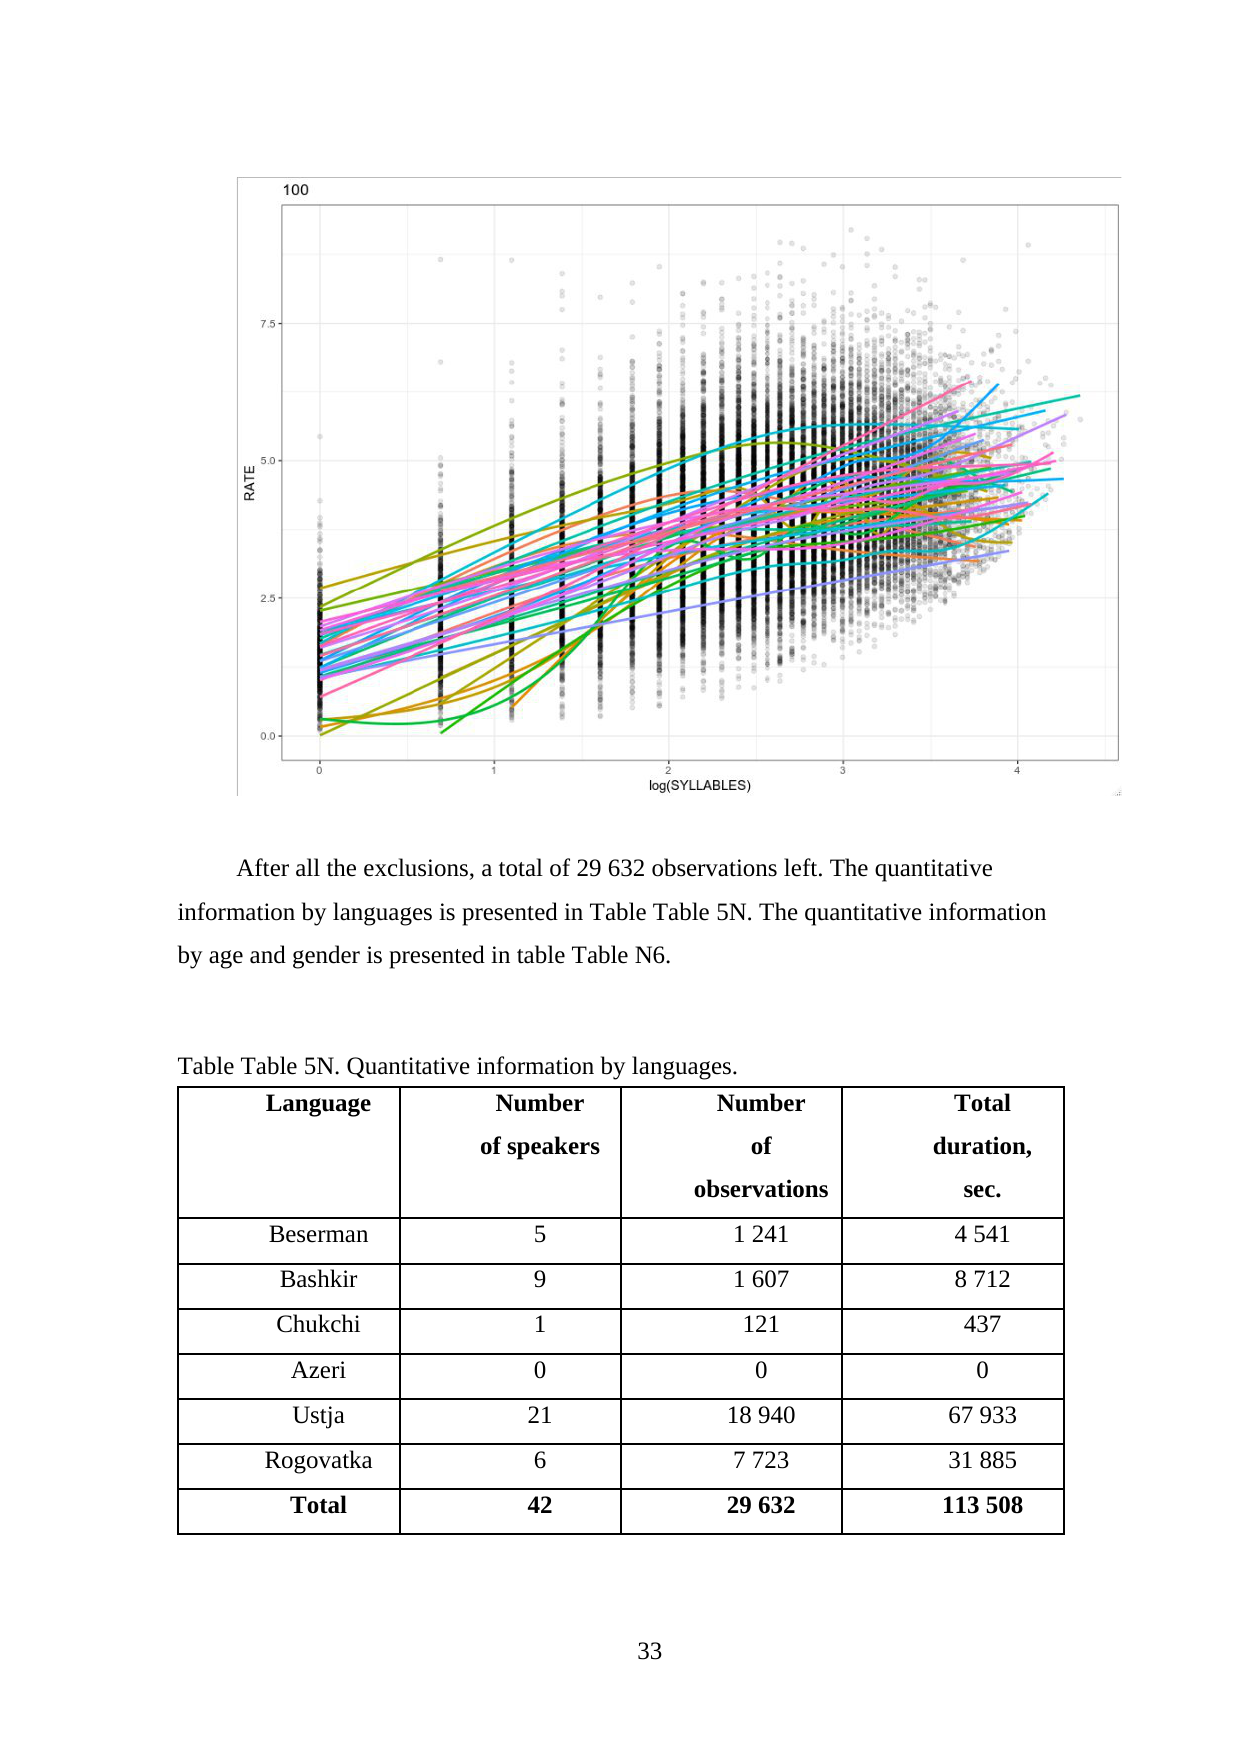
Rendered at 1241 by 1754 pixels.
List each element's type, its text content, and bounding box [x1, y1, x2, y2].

table_cell 31 885 [843, 1445, 1063, 1488]
table_cell 6 [401, 1445, 620, 1488]
text . Quantitative information by languages. [177, 1051, 1063, 1080]
table_cell 121 [622, 1310, 841, 1353]
table_cell 0 [843, 1355, 1063, 1398]
table_cell 0 [401, 1355, 620, 1398]
table_cell 4 541 [843, 1219, 1063, 1262]
table_cell 18 940 [622, 1400, 841, 1443]
table_header Number of speakers [401, 1088, 620, 1217]
table_cell 67 933 [843, 1400, 1063, 1443]
table_cell 29 632 [622, 1490, 841, 1533]
table_cell 113 508 [843, 1490, 1063, 1533]
table_cell Ustja [179, 1400, 399, 1443]
text After all the exclusions, a total of 29 632 observations left. The quantitative information by languages is presented in . The quantitative information by age and gender is presented in . [177, 853, 1063, 968]
table_cell 21 [401, 1400, 620, 1443]
table_cell Total [179, 1490, 399, 1533]
table_header Language [179, 1088, 399, 1217]
table_header Number of observations [622, 1088, 841, 1217]
table_cell 1 241 [622, 1219, 841, 1262]
table_cell 0 [622, 1355, 841, 1398]
table_cell Beserman [179, 1219, 399, 1262]
picture [236, 177, 1122, 796]
table_cell 42 [401, 1490, 620, 1533]
table_cell 7 723 [622, 1445, 841, 1488]
table_cell Azeri [179, 1355, 399, 1398]
table_cell 8 712 [843, 1265, 1063, 1307]
table_header Total duration, sec. [843, 1088, 1063, 1217]
table_cell 437 [843, 1310, 1063, 1353]
table_cell 1 607 [622, 1265, 841, 1307]
table_cell Rogovatka [179, 1445, 399, 1488]
table_cell Bashkir [179, 1265, 399, 1307]
table_cell Chukchi [179, 1310, 399, 1353]
table_cell 1 [401, 1310, 620, 1353]
table_cell 9 [401, 1265, 620, 1307]
table_cell 5 [401, 1219, 620, 1262]
